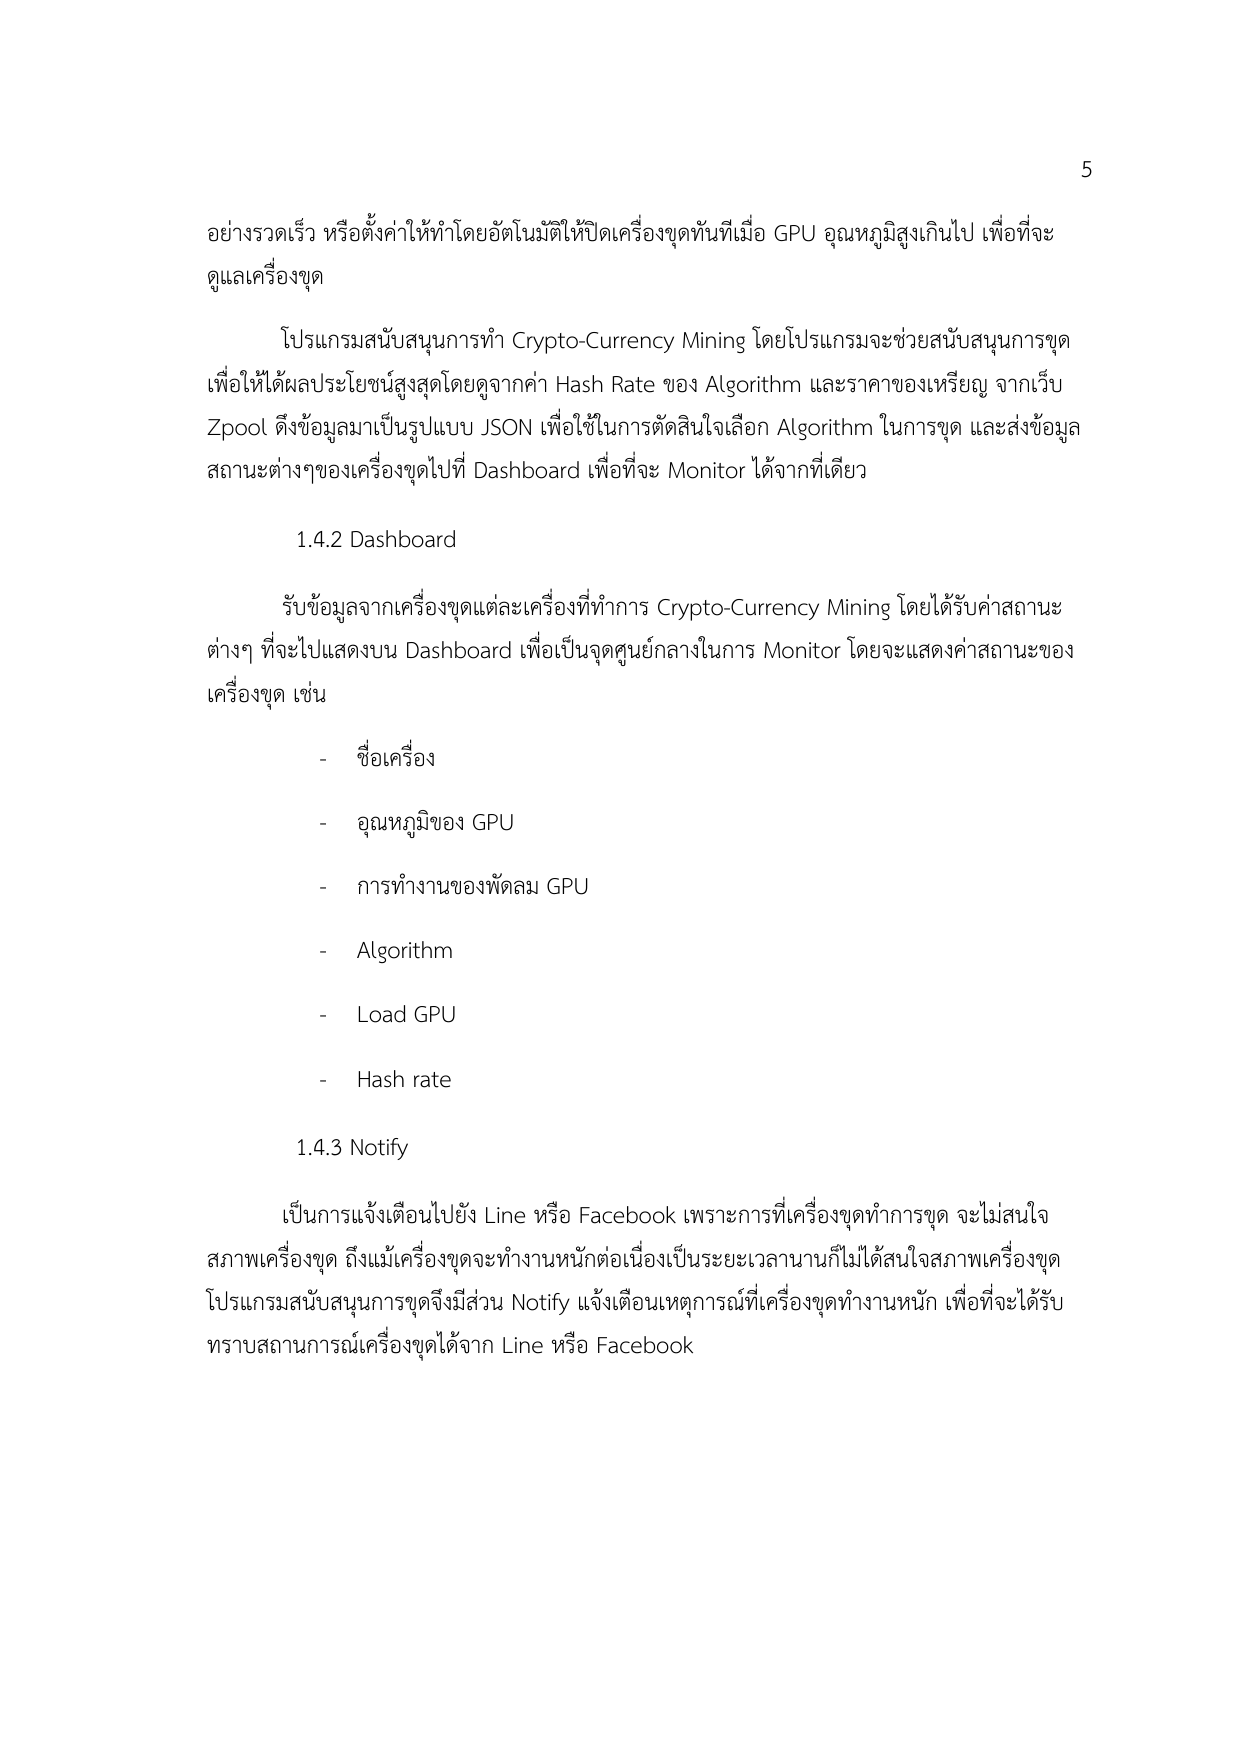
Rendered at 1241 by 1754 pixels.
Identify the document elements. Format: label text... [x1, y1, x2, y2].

text เป็นการแจ้งเตือนไปยัง Line หรือ Facebook เพราะการที่เครื่องขุดทำการขุด จะไม่สนใจสภาพเครื่องขุด ถึงแม้เครื่องขุดจะทำงานหนักต่อเนื่องเป็นระยะเวลานานก็ไม่ได้สนใจสภาพเครื่องขุด โปรแกรมสนับสนุนการขุดจึงมีส่วน Notify แจ้งเตือนเหตุการณ์ที่เครื่องขุดทำงานหนัก เพื่อที่จะได้รับทราบสถานการณ์เครื่องขุดได้จาก Line หรือ Facebook [207, 1194, 1092, 1362]
text รับข้อมูลจากเครื่องขุดแต่ละเครื่องที่ทำการ Crypto-Currency Mining โดยได้รับค่าสถานะต่างๆ ที่จะไปแสดงบน Dashboard เพื่อเป็นจุดศูนย์กลางในการ Monitor โดยจะแสดงค่าสถานะของเครื่องขุด เช่น [207, 586, 1092, 710]
text โปรแกรมสนับสนุนการทำ Crypto-Currency Mining โดยโปรแกรมจะช่วยสนับสนุนการขุดเพื่อให้ได้ผลประโยชน์สูงสุดโดยดูจากค่า Hash Rate ของ Algorithm และราคาของเหรียญ จากเว็บ Zpool ดึงข้อมูลมาเป็นรูปแบบ JSON เพื่อใช้ในการตัดสินใจเลือก Algorithm ในการขุด และส่งข้อมูลสถานะต่างๆของเครื่องขุดไปที่ Dashboard เพื่อที่จะ Monitor ได้จากที่เดียว [207, 319, 1092, 487]
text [207, 212, 1092, 293]
list Load GPU [319, 993, 1092, 1031]
subtitle Dashboard [207, 518, 1092, 555]
list การทำงานของพัดลม GPU [319, 865, 1092, 903]
list ชื่อเครื่อง [319, 737, 1092, 774]
list อุณหภูมิของ GPU [319, 801, 1092, 839]
list Algorithm [319, 929, 1092, 967]
subtitle Notify [207, 1126, 1092, 1164]
list Hash rate [319, 1058, 1092, 1095]
